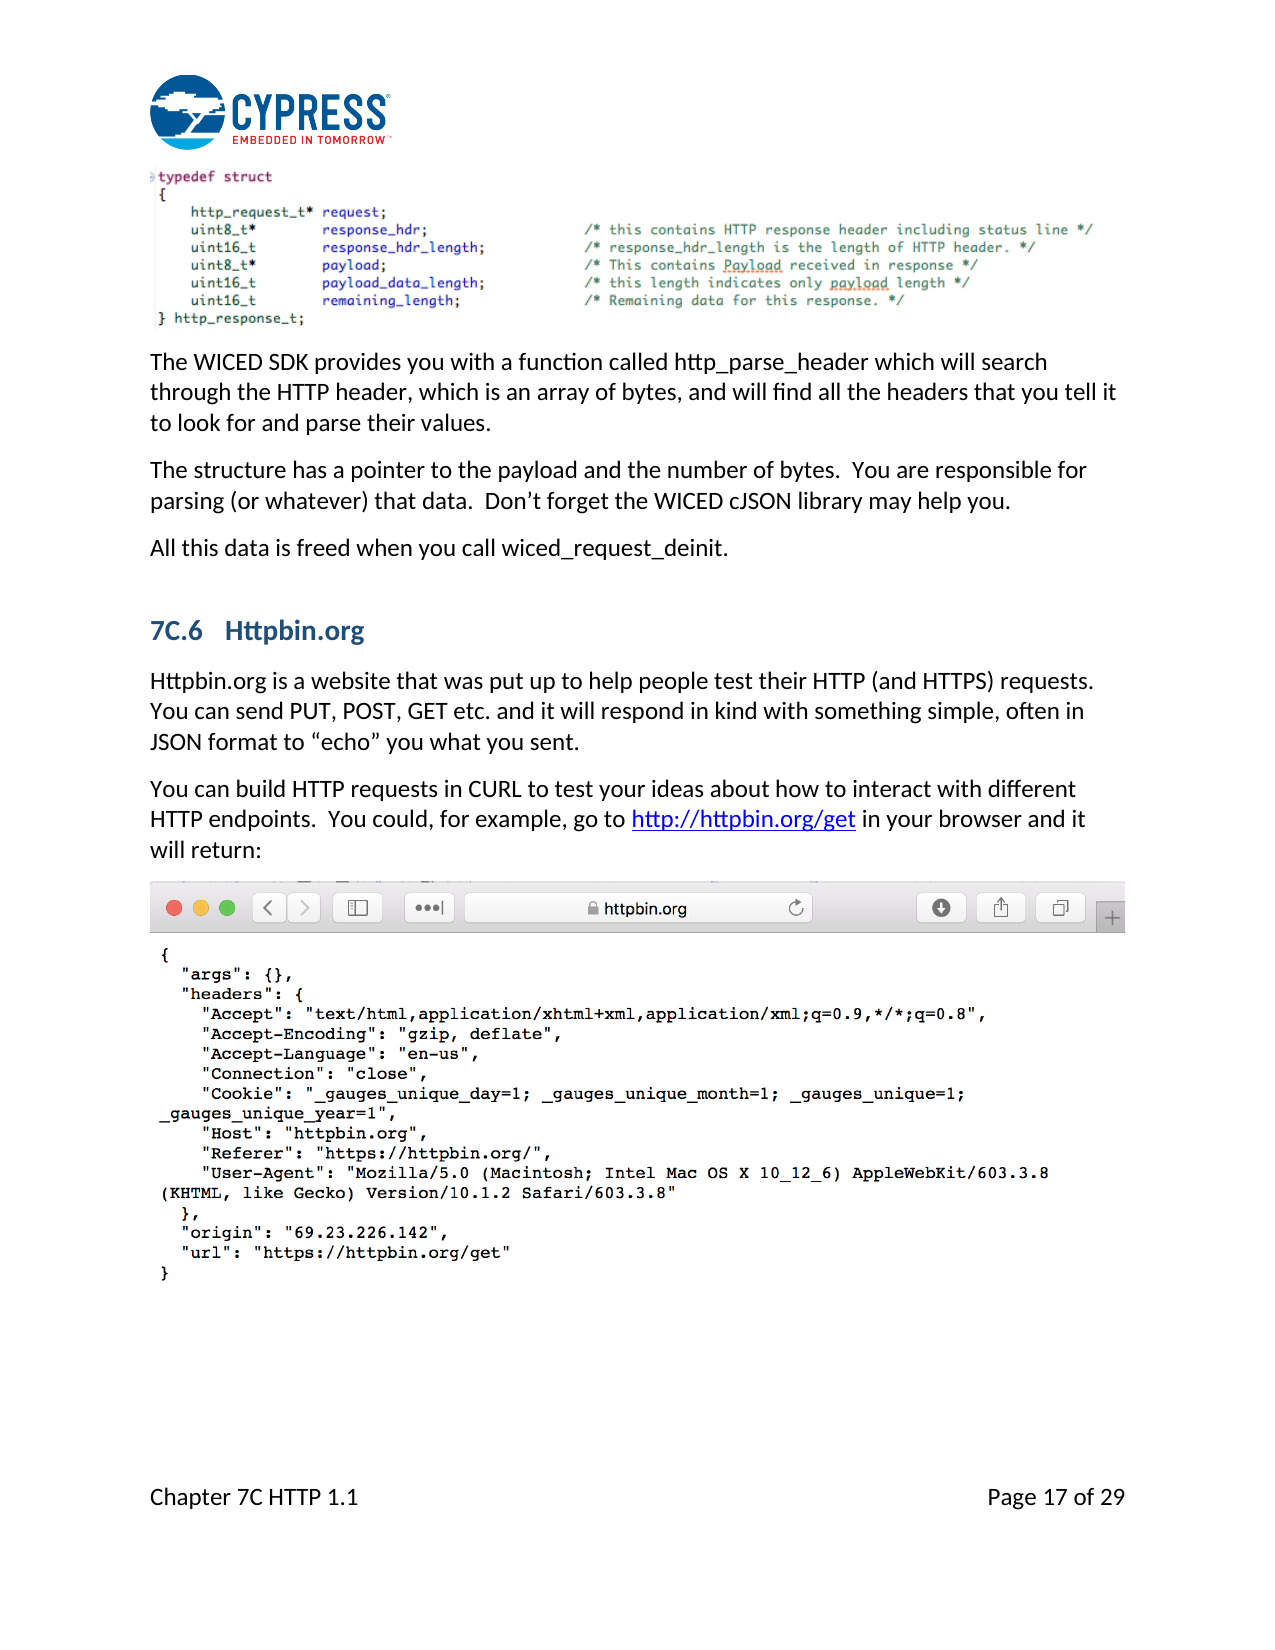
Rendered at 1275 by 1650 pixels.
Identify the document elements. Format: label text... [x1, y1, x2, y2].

text The structure has a pointer to the payload and the number of bytes. You are responsible for parsing (or whatever) that data. Don’t forget the WICED cJSON library may help you. [150, 454, 1125, 515]
text You can build HTTP requests in CURL to test your ideas about how to interact with different HTTP endpoints. You could, for example, go to http://httpbin.org/get in your browser and it will return: [150, 773, 1125, 864]
picture [150, 881, 1125, 1285]
subtitle Httpbin.org [150, 612, 1125, 648]
picture [150, 75, 392, 150]
text All this data is freed when you call wiced_request_deinit. [150, 532, 1125, 562]
text Httpbin.org is a website that was put up to help people test their HTTP (and HTTPS) requests. You can send PUT, POST, GET etc. and it will respond in kind with something simple, often in JSON format to “echo” you what you sent. [150, 665, 1125, 756]
text The WICED SDK provides you with a function called http_parse_header which will search through the HTTP header, which is an array of bytes, and will find all the headers that you tell it to look for and parse their values. [150, 346, 1125, 438]
picture [150, 166, 1125, 330]
